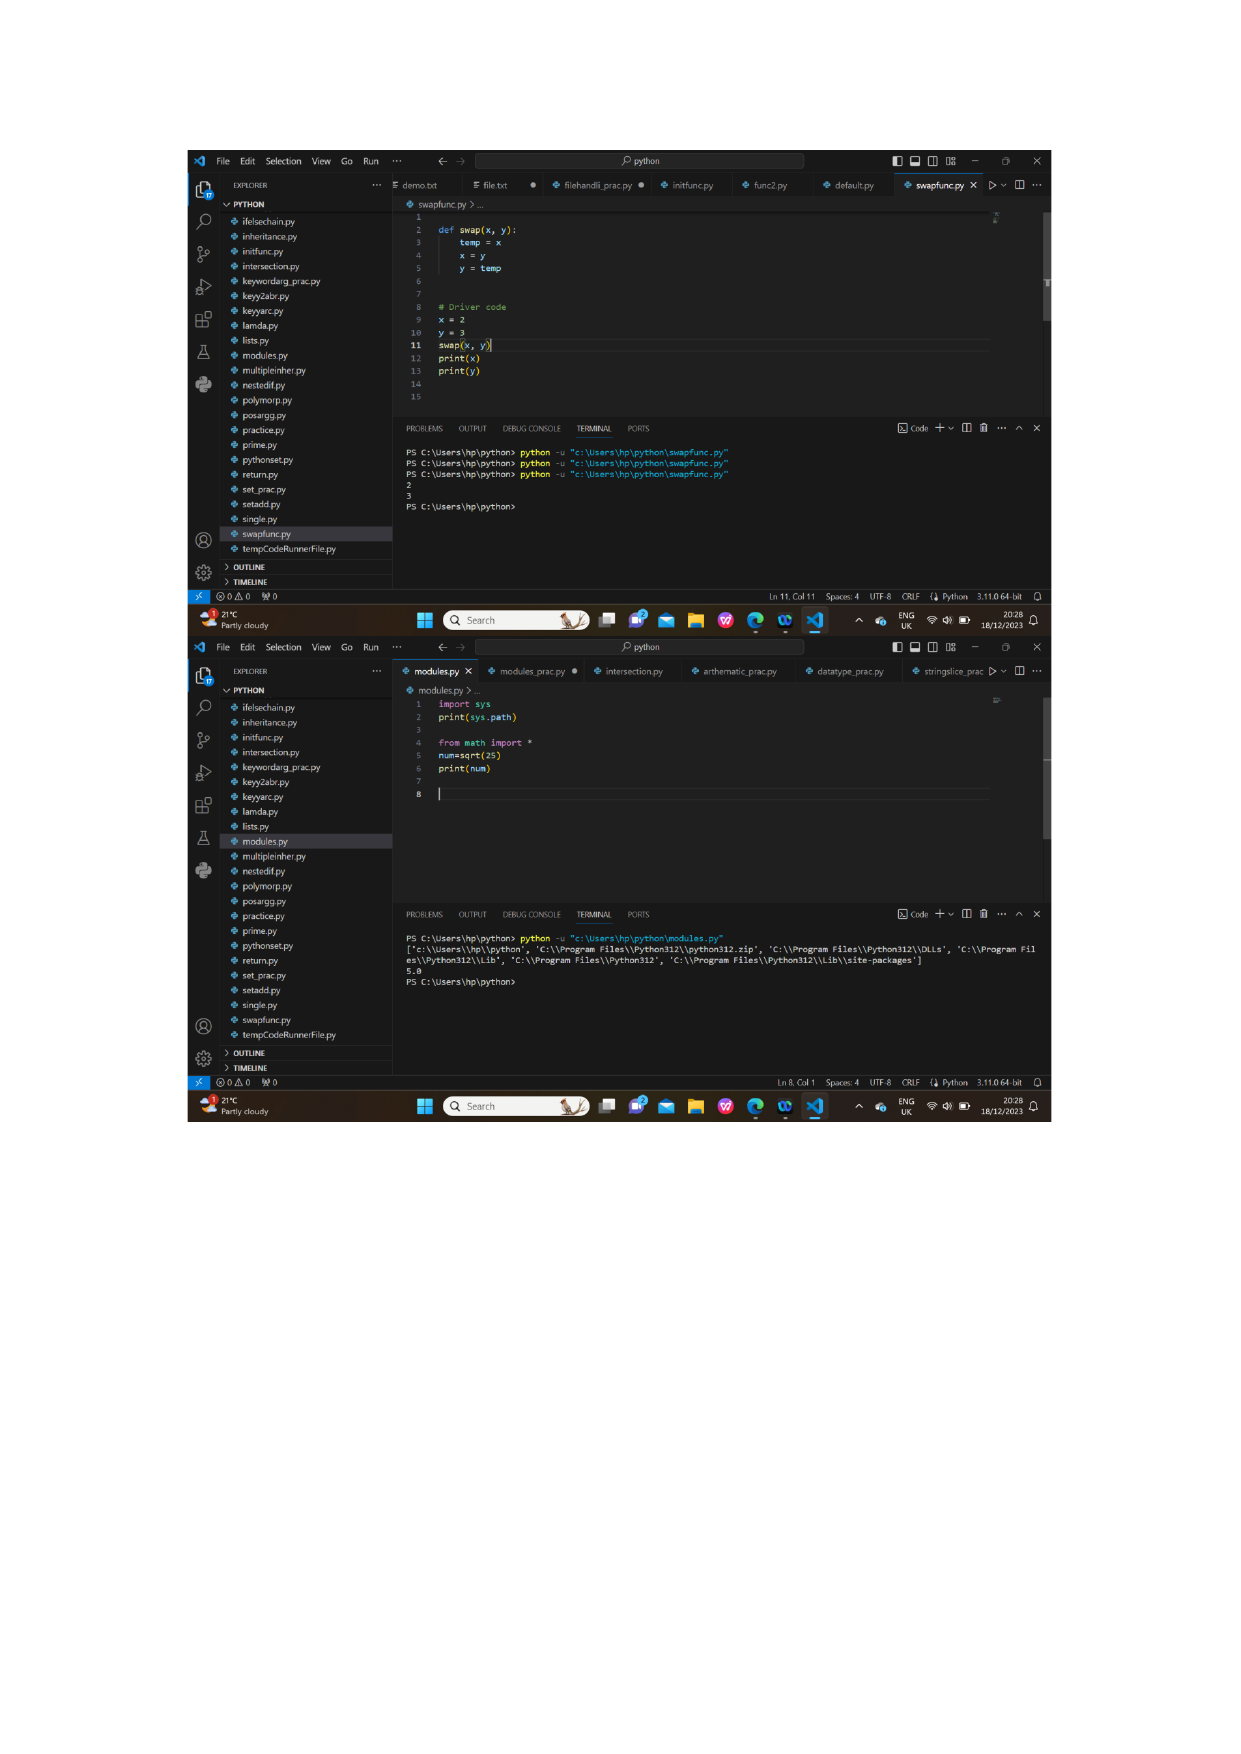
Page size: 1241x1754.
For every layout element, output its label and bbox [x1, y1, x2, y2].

picture [187, 150, 1052, 1122]
